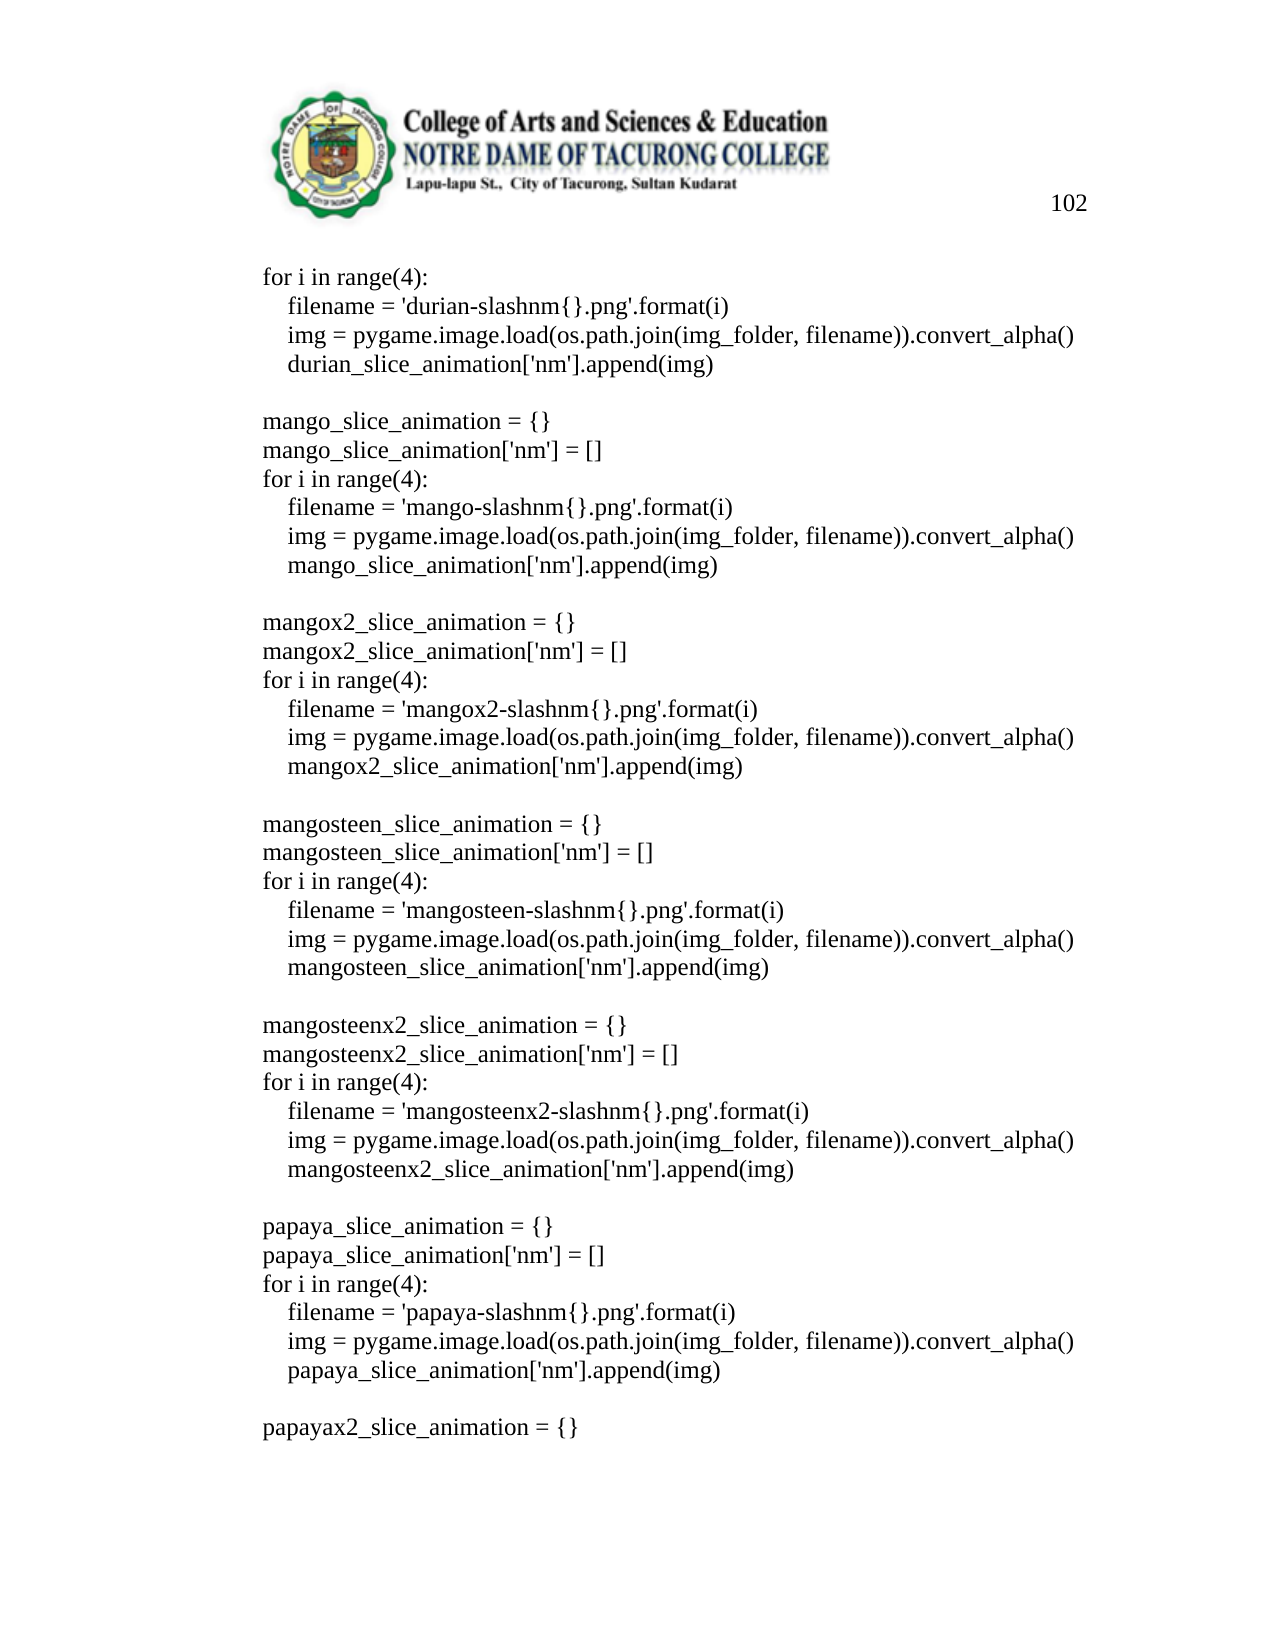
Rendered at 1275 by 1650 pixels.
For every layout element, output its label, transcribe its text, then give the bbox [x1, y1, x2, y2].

text img = pygame.image.load(os.path.join(img_folder, filename)).convert_alpha() [262, 924, 1087, 952]
text mango_slice_animation['nm'] = [] [262, 435, 1087, 464]
text papaya_slice_animation['nm'].append(img) [262, 1355, 1087, 1384]
text for i in range(4): [262, 665, 1087, 694]
text img = pygame.image.load(os.path.join(img_folder, filename)).convert_alpha() [262, 521, 1087, 550]
text papaya_slice_animation['nm'] = [] [262, 1240, 1087, 1269]
text mangosteen_slice_animation['nm'].append(img) [262, 952, 1087, 981]
text for i in range(4): [262, 1067, 1087, 1096]
text for i in range(4): [262, 866, 1087, 895]
text mangox2_slice_animation['nm'] = [] [262, 636, 1087, 665]
text img = pygame.image.load(os.path.join(img_folder, filename)).convert_alpha() [262, 722, 1087, 751]
text mango_slice_animation['nm'].append(img) [262, 550, 1087, 579]
text filename = 'durian-slashnm{}.png'.format(i) [262, 291, 1087, 320]
text durian_slice_animation['nm'].append(img) [262, 349, 1087, 377]
text filename = 'mangosteenx2-slashnm{}.png'.format(i) [262, 1096, 1087, 1125]
text filename = 'mango-slashnm{}.png'.format(i) [262, 492, 1087, 521]
text papaya_slice_animation = {} [262, 1211, 1087, 1240]
text mangosteenx2_slice_animation = {} [262, 1010, 1087, 1039]
text mangosteen_slice_animation['nm'] = [] [262, 837, 1087, 866]
text img = pygame.image.load(os.path.join(img_folder, filename)).convert_alpha() [262, 1125, 1087, 1154]
text mangosteenx2_slice_animation['nm'] = [] [262, 1039, 1087, 1067]
text for i in range(4): [262, 464, 1087, 492]
text mangosteen_slice_animation = {} [262, 809, 1087, 837]
text filename = 'mangox2-slashnm{}.png'.format(i) [262, 694, 1087, 722]
text for i in range(4): [262, 1269, 1087, 1297]
text mangox2_slice_animation = {} [262, 607, 1087, 636]
text filename = 'mangosteen-slashnm{}.png'.format(i) [262, 895, 1087, 924]
text papayax2_slice_animation = {} [262, 1412, 1087, 1441]
text filename = 'papaya-slashnm{}.png'.format(i) [262, 1297, 1087, 1326]
text mangosteenx2_slice_animation['nm'].append(img) [262, 1154, 1087, 1182]
text img = pygame.image.load(os.path.join(img_folder, filename)).convert_alpha() [262, 1326, 1087, 1355]
text mangox2_slice_animation['nm'].append(img) [262, 751, 1087, 780]
text for i in range(4): [262, 262, 1087, 291]
text img = pygame.image.load(os.path.join(img_folder, filename)).convert_alpha() [262, 320, 1087, 349]
picture [252, 80, 885, 235]
text mango_slice_animation = {} [262, 406, 1087, 435]
